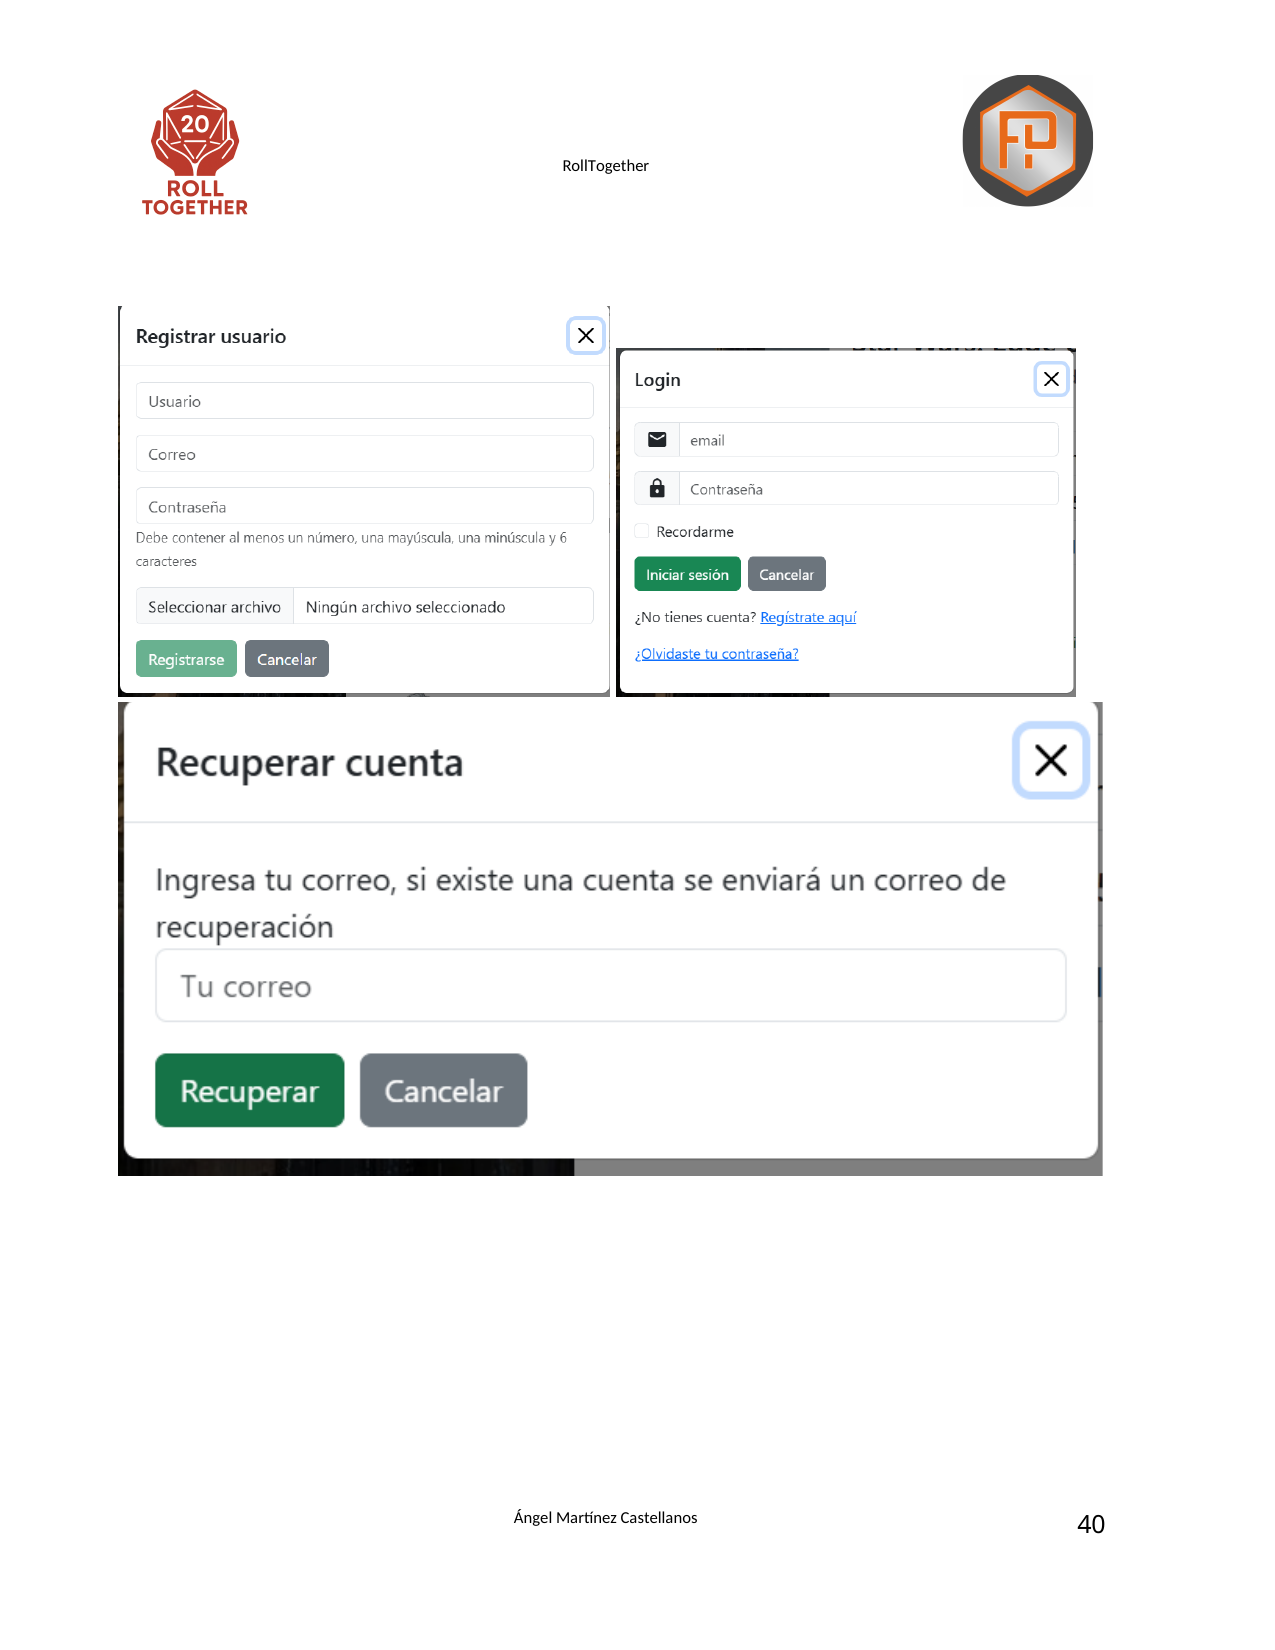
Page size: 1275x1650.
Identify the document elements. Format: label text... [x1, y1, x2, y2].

picture [118, 702, 1103, 1176]
picture [616, 348, 1076, 697]
picture [962, 75, 1094, 207]
picture [118, 75, 273, 230]
picture [118, 306, 610, 697]
